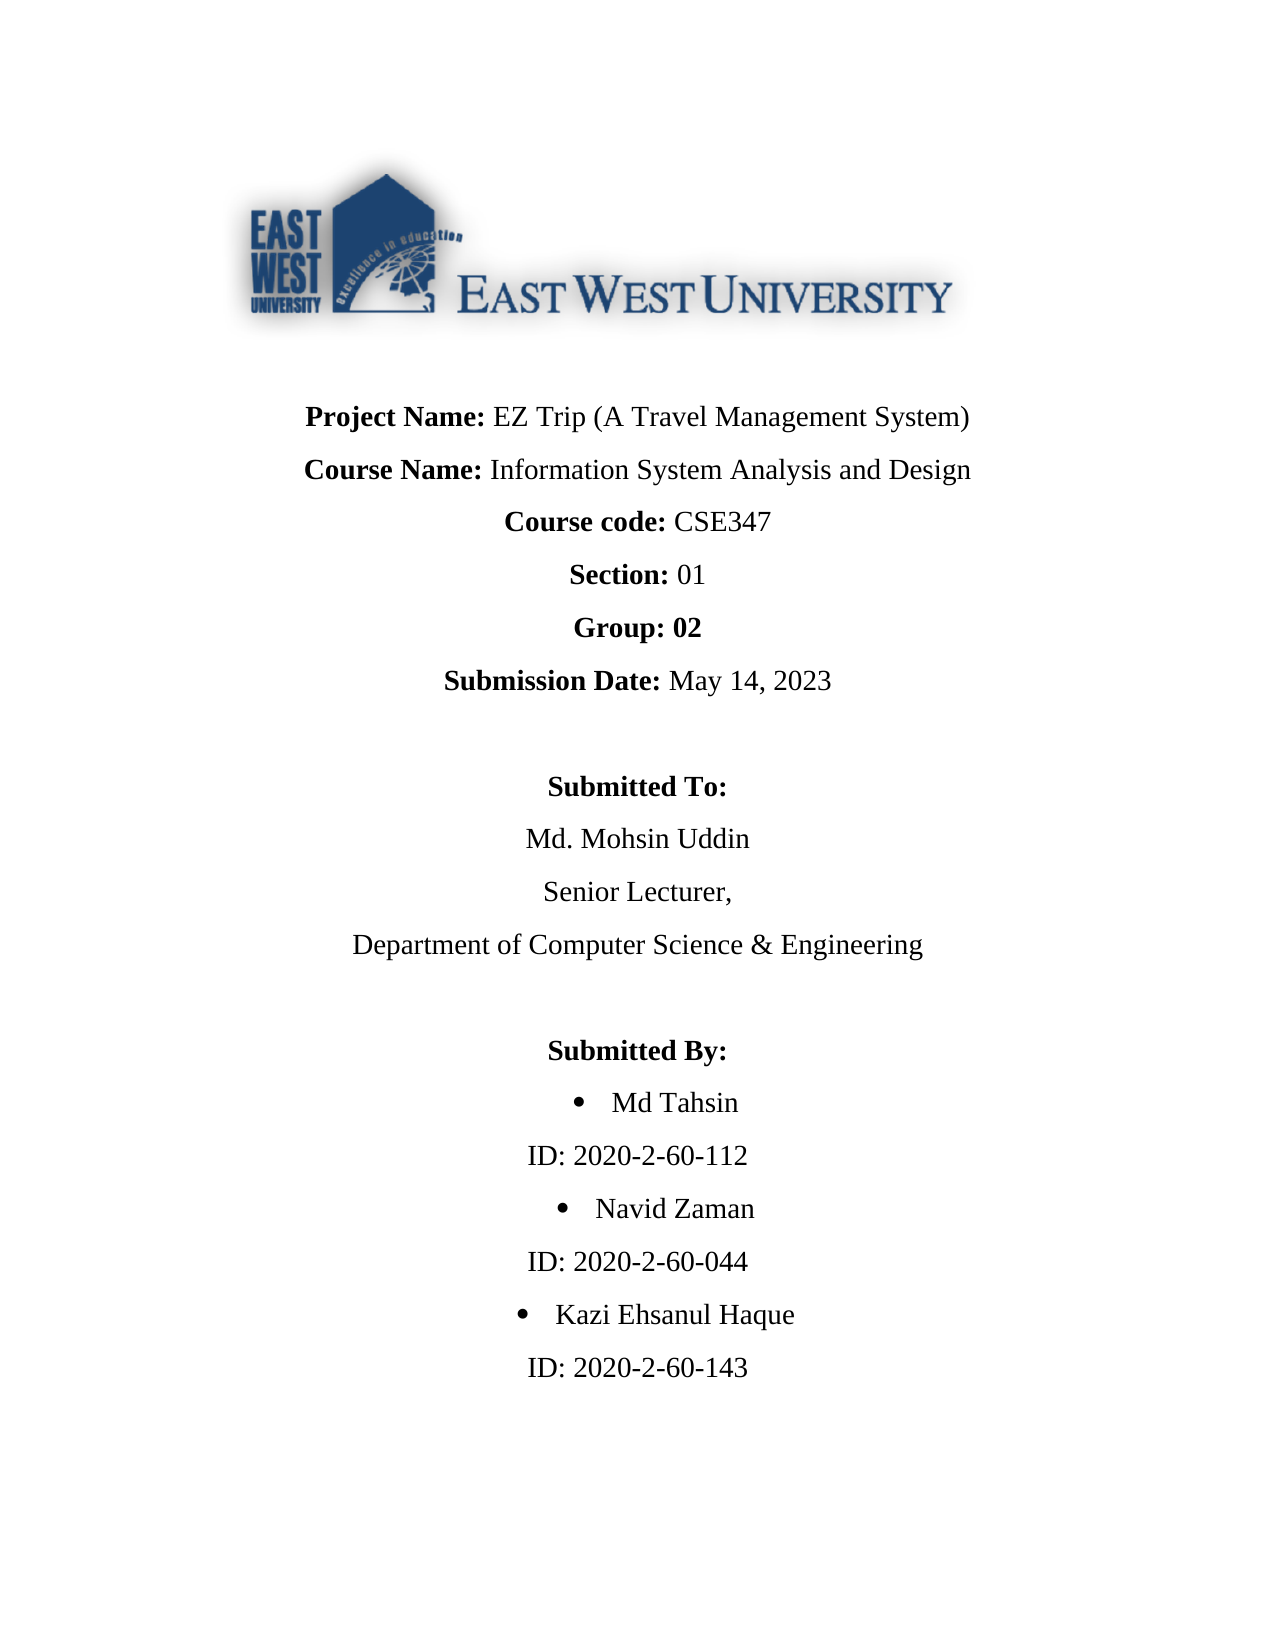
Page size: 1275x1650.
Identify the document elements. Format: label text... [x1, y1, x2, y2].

text Section: 01 [150, 557, 1125, 591]
text Submitted By: [150, 1033, 1125, 1066]
text ID: 2020-2-60-143 [150, 1350, 1125, 1383]
list Md Tahsin [187, 1086, 1125, 1119]
text Md. Mohsin Uddin [150, 821, 1125, 855]
text Department of Computer Science & Engineering [150, 927, 1125, 961]
text Course Name: Information System Analysis and Design [150, 452, 1125, 485]
text Submitted To: [150, 769, 1125, 802]
text ID: 2020-2-60-044 [150, 1244, 1125, 1278]
text Course code: CSE347 [150, 504, 1125, 538]
text Group: 02 [150, 610, 1125, 644]
text Project Name: EZ Trip (A Travel Management System) [150, 399, 1125, 432]
text ID: 2020-2-60-112 [150, 1138, 1125, 1172]
list Navid Zaman [187, 1191, 1125, 1225]
list Kazi Ehsanul Haque [187, 1297, 1125, 1331]
text Senior Lecturer, [150, 874, 1125, 908]
picture [243, 174, 956, 318]
text Submission Date: May 14, 2023 [150, 663, 1125, 697]
